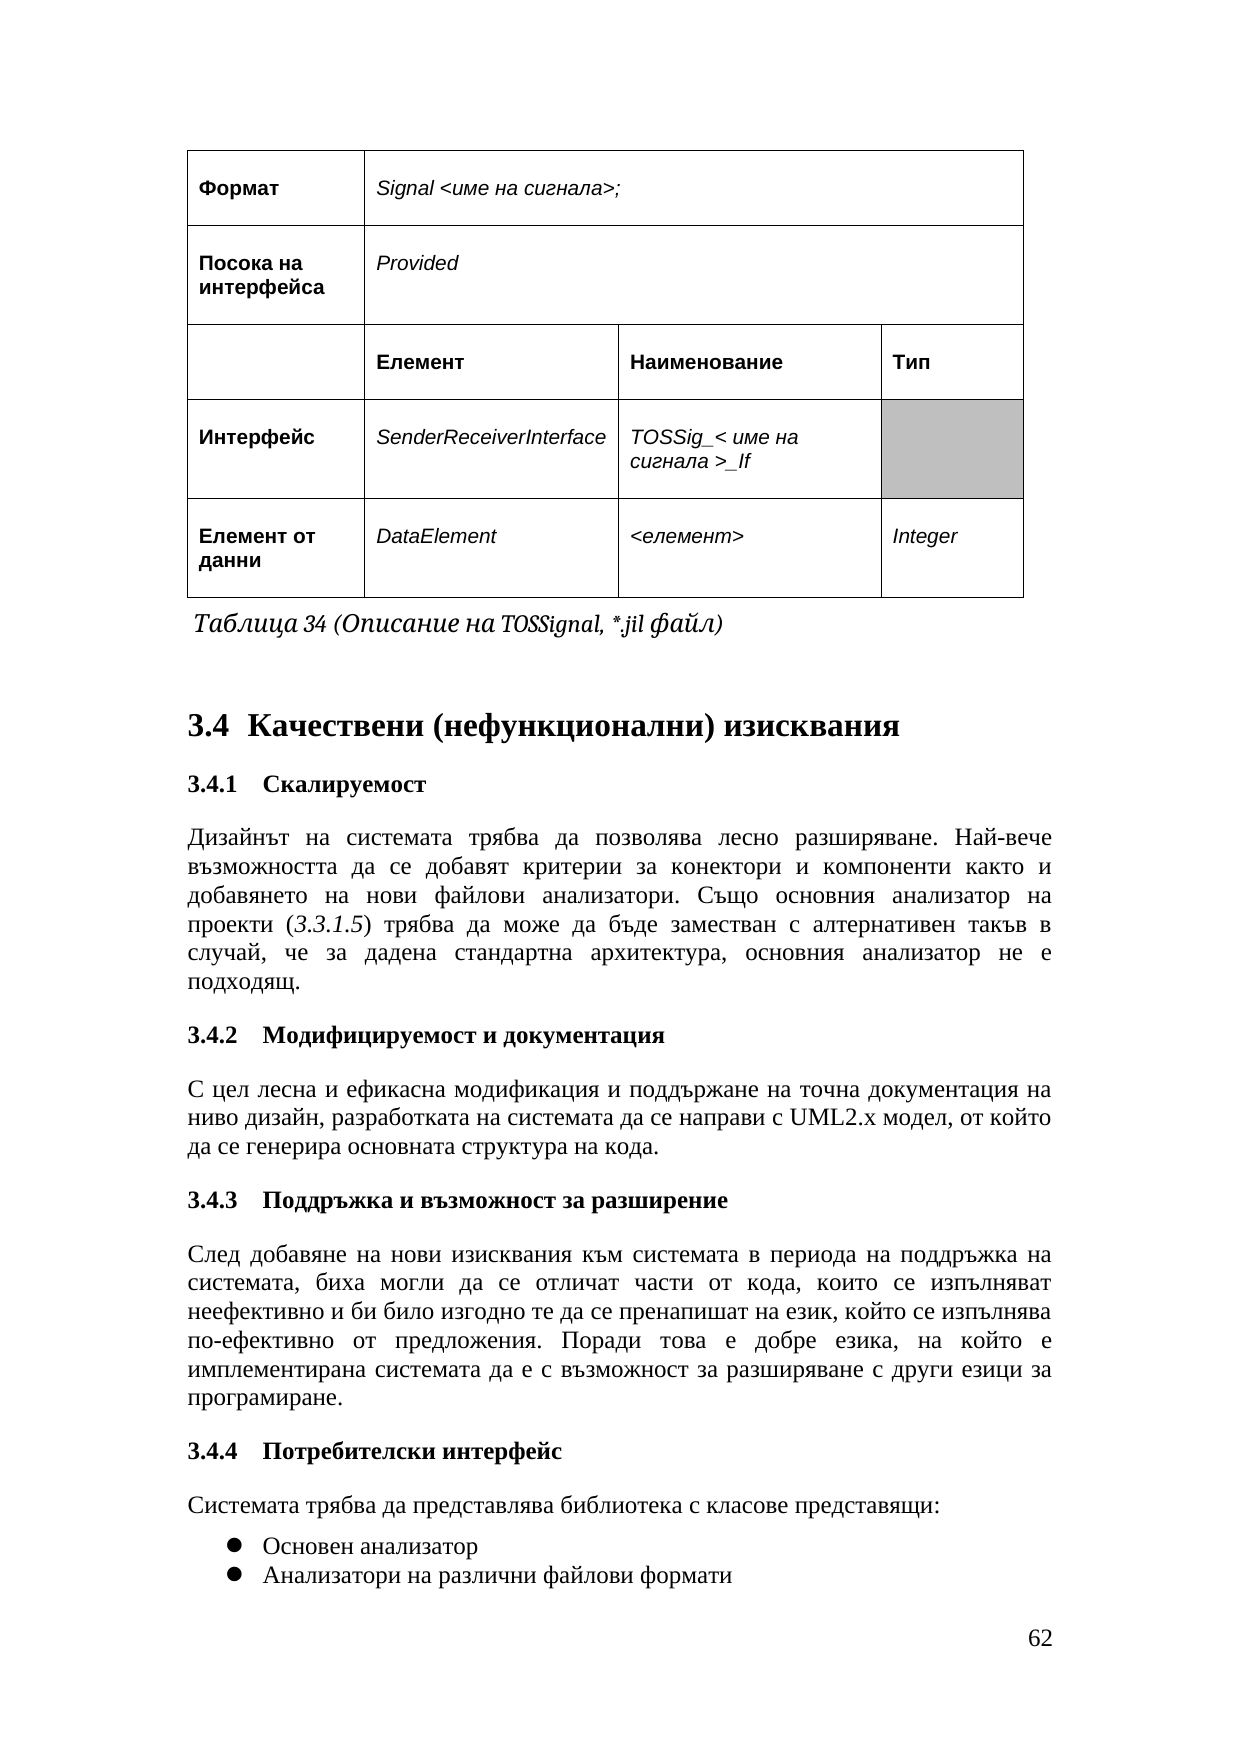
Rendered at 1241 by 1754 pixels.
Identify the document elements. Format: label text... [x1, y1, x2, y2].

subtitle Потребителски интерфейс [187, 1436, 1053, 1465]
table_cell Наименование [619, 325, 881, 399]
list Анализатори на различни файлови формати [225, 1560, 1053, 1589]
table_cell [882, 400, 1023, 498]
list Основен анализатор [225, 1531, 1053, 1560]
subtitle Качествени (нефункционални) изисквания [187, 705, 1053, 744]
table_cell <елемент> [619, 499, 881, 597]
table_cell Елемент [365, 325, 618, 399]
text Системата трябва да представлява библиотека с класове представящи: [187, 1490, 1053, 1519]
table_cell Тип [882, 325, 1023, 399]
table_cell Посока на интерфейса [188, 226, 364, 324]
subtitle Модифицируемост и документация [187, 1020, 1053, 1049]
table_cell DataElement [365, 499, 618, 597]
table_cell [188, 325, 364, 399]
table_cell Integer [882, 499, 1023, 597]
subtitle Скалируемост [187, 769, 1053, 797]
text С цел лесна и ефикасна модификация и поддържане на точна документация на ниво дизайн, разработката на системата да се направи с UML2.x модел, от който да се генерира основната структура на кода. [187, 1074, 1053, 1160]
text Таблица 34 (Описание на TOSSignal, *.jil файл) [187, 610, 1053, 639]
table_cell TOSSig_< име на сигнала >_If [619, 400, 881, 498]
table_cell Елемент от данни [188, 499, 364, 597]
subtitle Поддръжка и възможност за разширение [187, 1185, 1053, 1214]
text Дизайнът на системата трябва да позволява лесно разширяване. Най-вече възможността да се добавят критерии за конектори и компоненти както и добавянето на нови файлови анализатори. Също основния анализатор на проекти (3.3.1.5) трябва да може да бъде заместван с алтернативен такъв в случай, че за дадена стандартна архитектура, основния анализатор не е подходящ. [187, 822, 1053, 995]
text След добавяне на нови изисквания към системата в периода на поддръжка на системата, биха могли да се отличат части от кода, които се изпълняват неефективно и би било изгодно те да се пренапишат на език, който се изпълнява по-ефективно от предложения. Поради това е добре езика, на който е имплементирана системата да е с възможност за разширяване с други езици за програмиране. [187, 1239, 1053, 1411]
table_cell Интерфейс [188, 400, 364, 498]
table_cell Формат [188, 151, 364, 225]
table_cell Signal <име на сигнала>; [365, 151, 1023, 225]
table_cell SenderReceiverInterface [365, 400, 618, 498]
table_cell Provided [365, 226, 1023, 324]
